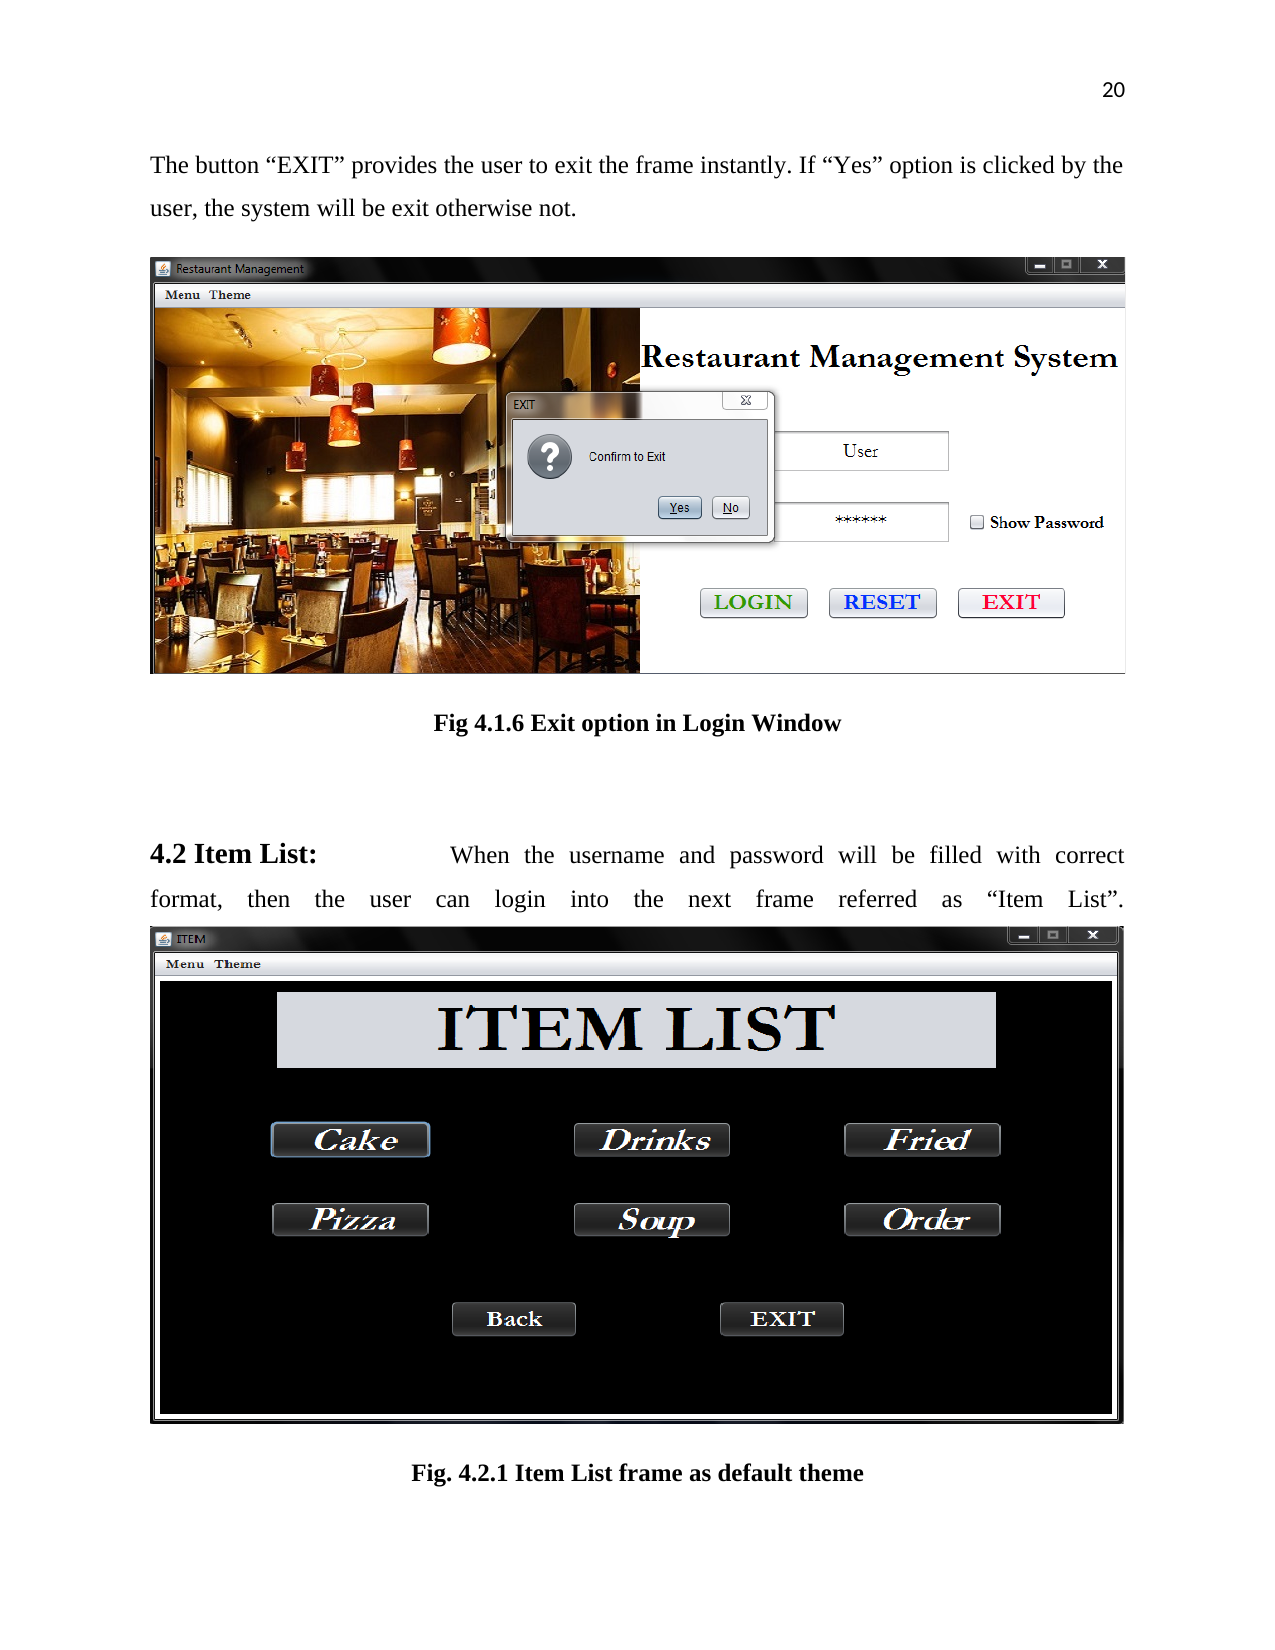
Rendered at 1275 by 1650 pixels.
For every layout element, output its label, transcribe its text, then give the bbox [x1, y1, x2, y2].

text Fig 4.1.6 Exit option in Login Window [150, 708, 1125, 737]
text Fig. 4.2.1 Item List frame as default theme [150, 1458, 1125, 1487]
picture [150, 926, 1124, 1424]
text The button “EXIT” provides the user to exit the frame instantly. If “Yes” option is clicked by the user, the system will be exit otherwise not. [150, 150, 1125, 222]
picture [150, 257, 1125, 674]
